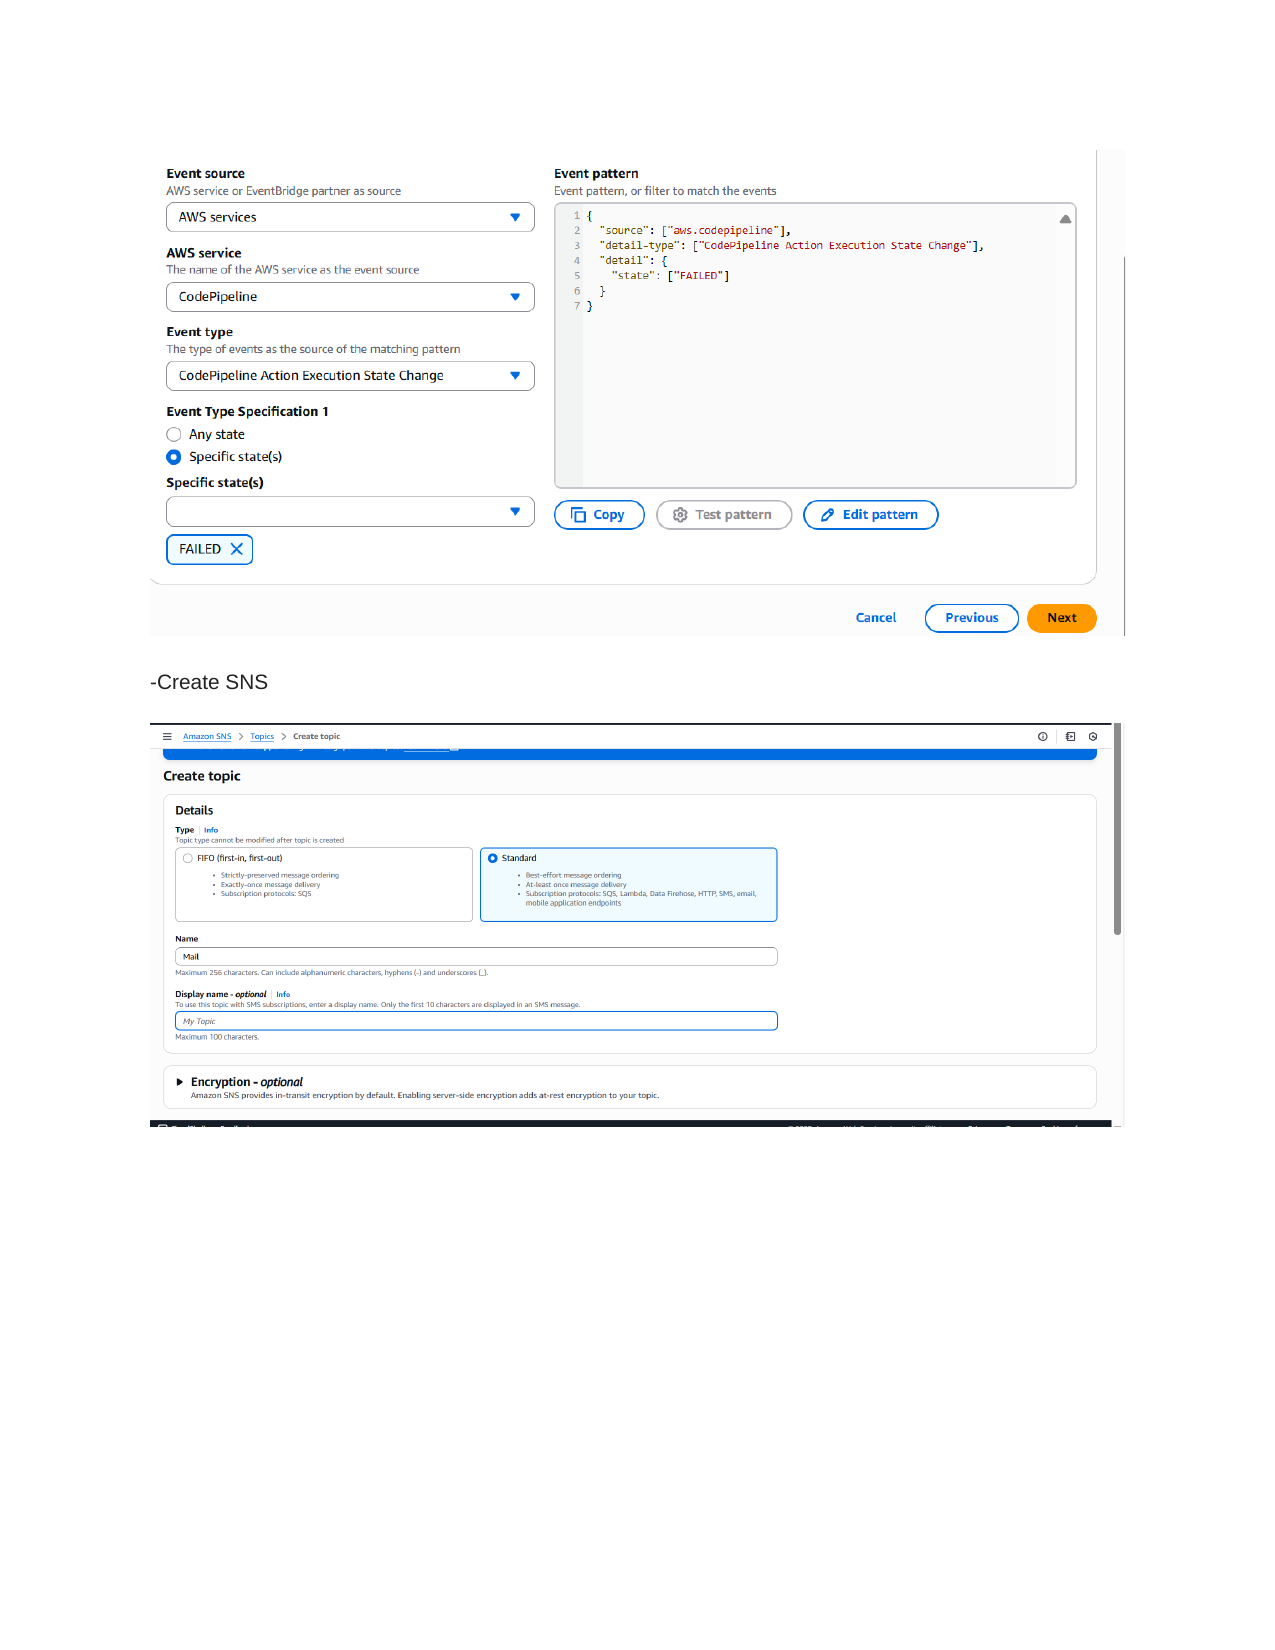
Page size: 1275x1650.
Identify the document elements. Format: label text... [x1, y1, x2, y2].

picture [150, 150, 1125, 636]
picture [150, 723, 1125, 1127]
text -Create SNS [150, 670, 1125, 694]
